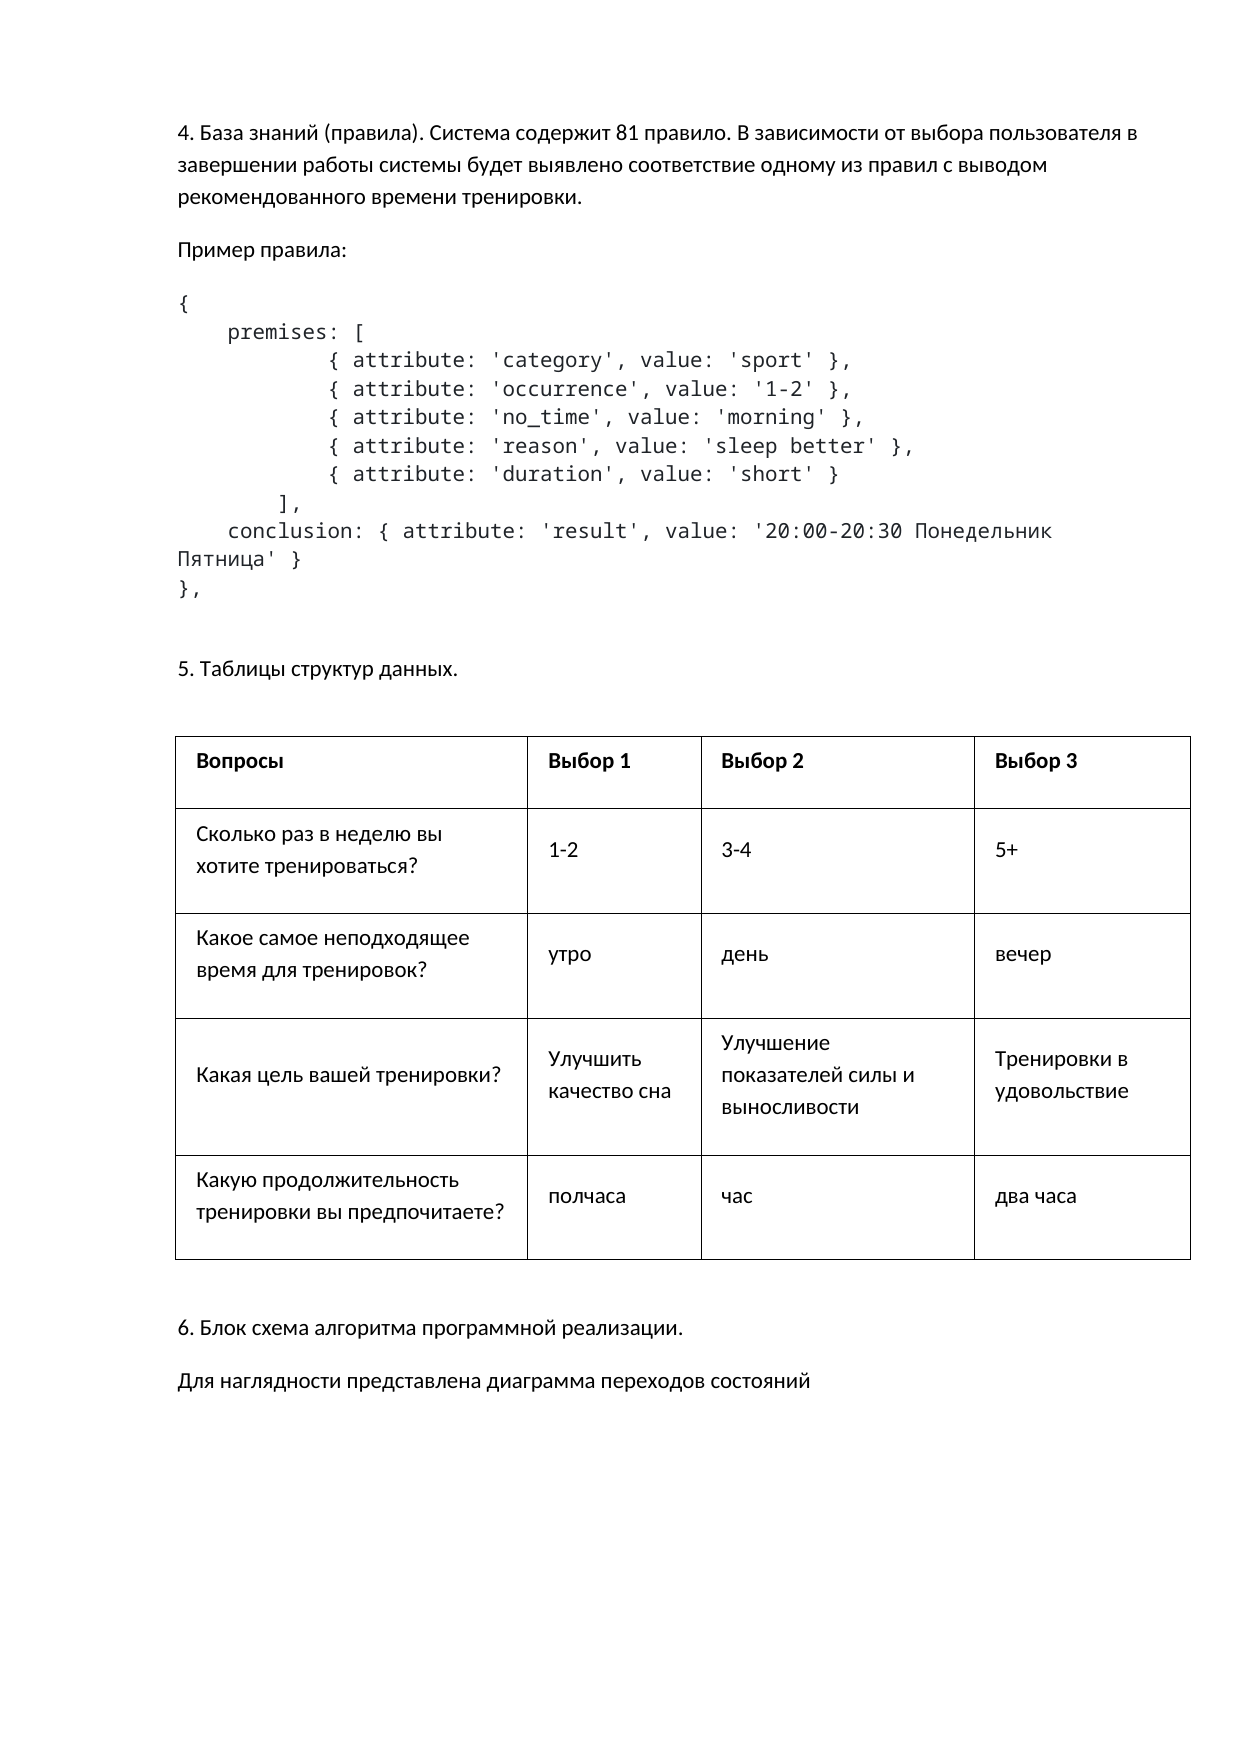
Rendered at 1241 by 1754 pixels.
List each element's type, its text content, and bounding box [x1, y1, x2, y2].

text 4. База знаний (правила). Система содержит 81 правило. В зависимости от выбора пользователя в завершении работы системы будет выявлено соответствие одному из правил с выводом рекомендованного времени тренировки. [177, 118, 1152, 211]
table_cell Сколько раз в неделю вы хотите тренироваться? [176, 809, 527, 913]
text premises: [ [177, 317, 1152, 345]
table_cell утро [528, 914, 701, 1018]
table_cell Тренировки в удовольствие [975, 1019, 1190, 1154]
text { attribute: 'occurrence', value: '1-2' }, [177, 374, 1152, 402]
table_header Выбор 2 [702, 737, 974, 808]
text conclusion: { attribute: 'result', value: '20:00-20:30 Понедельник Пятница' } [177, 516, 1152, 573]
table_cell Какая цель вашей тренировки? [176, 1019, 527, 1154]
table_cell Какую продолжительность тренировки вы предпочитаете? [176, 1156, 527, 1259]
text { attribute: 'category', value: 'sport' }, [177, 345, 1152, 374]
table_cell вечер [975, 914, 1190, 1018]
table_cell полчаса [528, 1156, 701, 1259]
table_cell Улучшить качество сна [528, 1019, 701, 1154]
text { attribute: 'no_time', value: 'morning' }, [177, 402, 1152, 431]
text 6. Блок схема алгоритма программной реализации. [177, 1313, 1152, 1341]
table_cell день [702, 914, 974, 1018]
table_cell Улучшение показателей силы и выносливости [702, 1019, 974, 1154]
text 5. Таблицы структур данных. [177, 654, 1152, 682]
table_cell 5+ [975, 809, 1190, 913]
table_header Вопросы [176, 737, 527, 808]
table_header Выбор 1 [528, 737, 701, 808]
text Пример правила: [177, 236, 1152, 263]
text Для наглядности представлена диаграмма переходов состояний [177, 1366, 1152, 1394]
text { [177, 288, 1152, 317]
text }, [177, 573, 1152, 601]
text { attribute: 'duration', value: 'short' } [177, 459, 1152, 488]
text ], [177, 488, 1152, 516]
table_cell 3-4 [702, 809, 974, 913]
table_header Выбор 3 [975, 737, 1190, 808]
text { attribute: 'reason', value: 'sleep better' }, [177, 431, 1152, 459]
table_cell час [702, 1156, 974, 1259]
table_cell два часа [975, 1156, 1190, 1259]
table_cell 1-2 [528, 809, 701, 913]
table_cell Какое самое неподходящее время для тренировок? [176, 914, 527, 1018]
